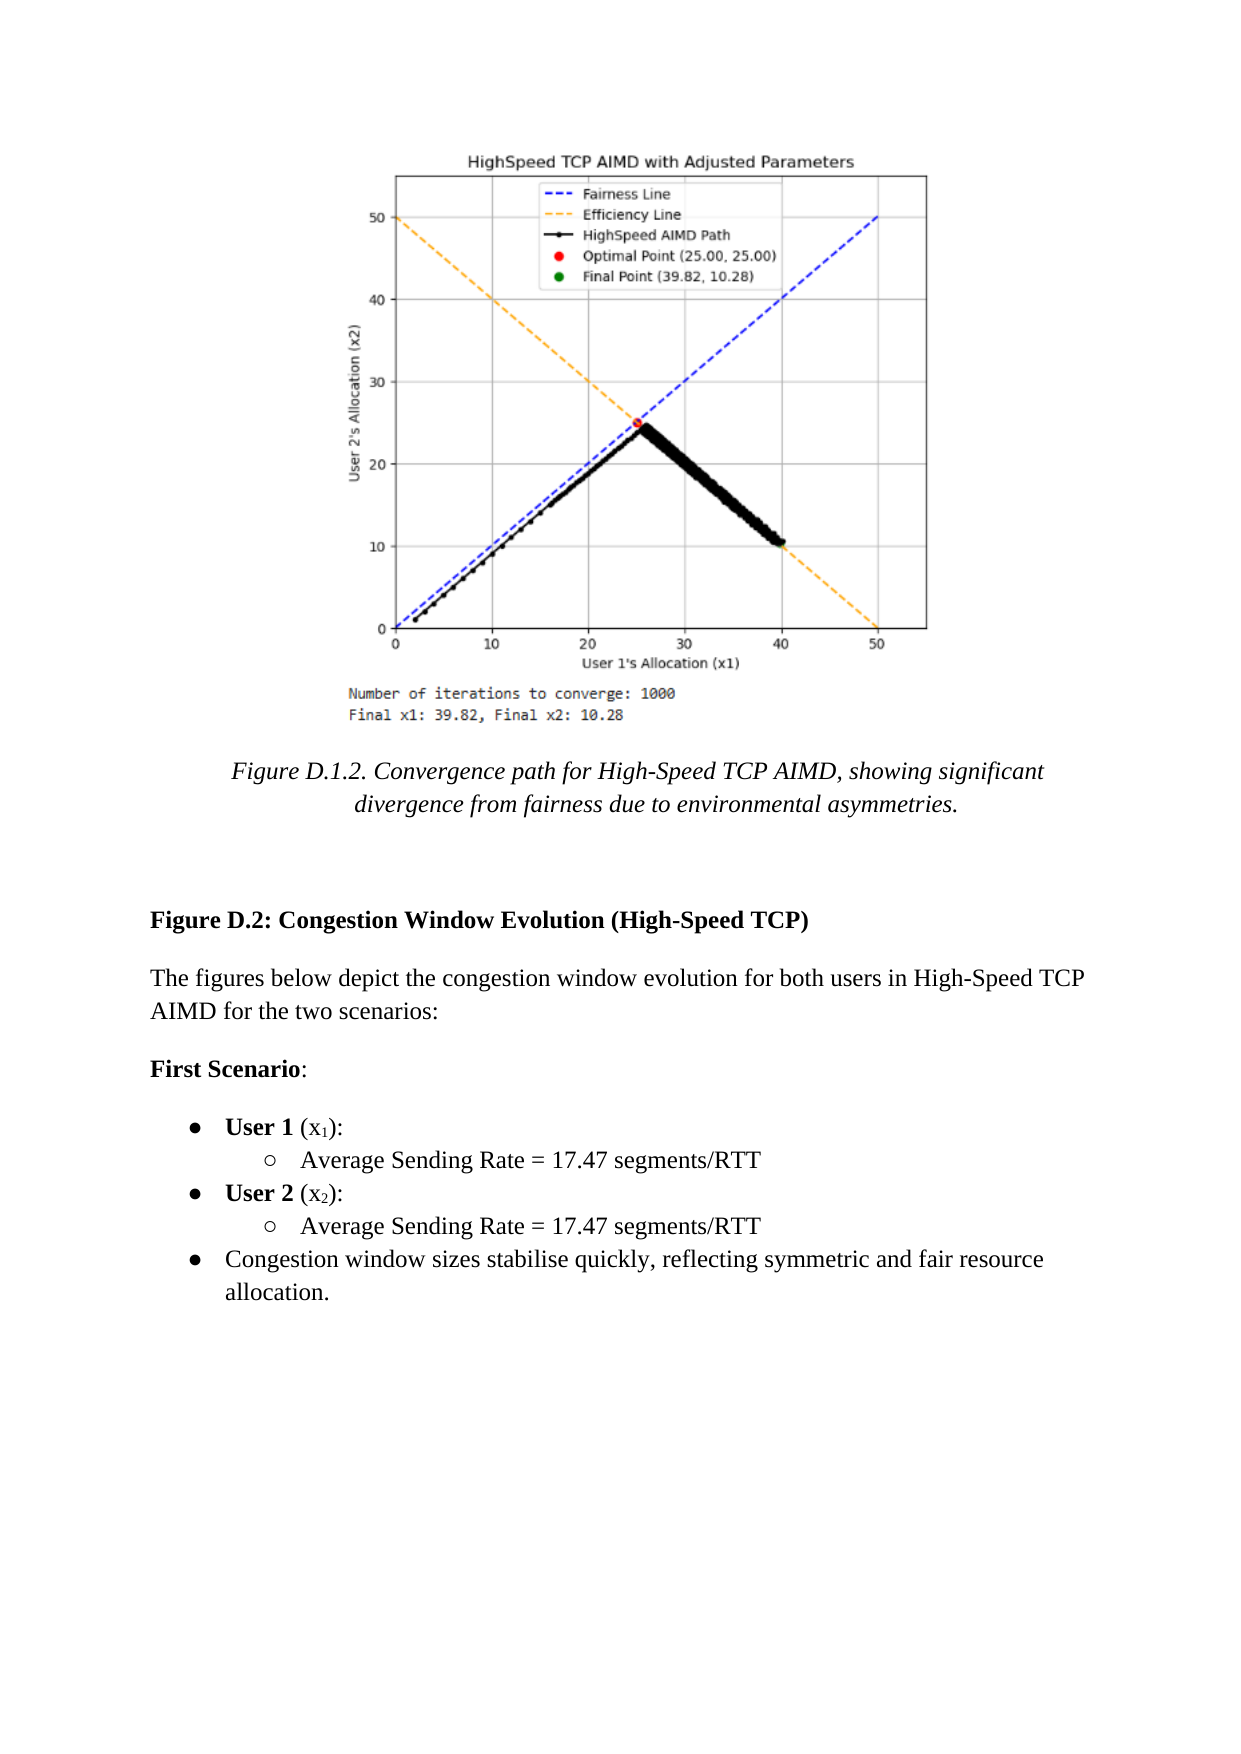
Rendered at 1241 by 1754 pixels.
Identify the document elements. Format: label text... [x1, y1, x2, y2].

text First Scenario: [150, 1054, 1090, 1083]
list User 1 (x1): [187, 1112, 1090, 1141]
text Figure D.2: Congestion Window Evolution (High-Speed TCP) [150, 905, 1090, 934]
picture [329, 150, 949, 727]
text The figures below depict the congestion window evolution for both users in High-Speed TCP AIMD for the two scenarios: [150, 963, 1090, 1025]
list Congestion window sizes stabilise quickly, reflecting symmetric and fair resource allocation. [187, 1244, 1090, 1306]
list Average Sending Rate = 17.47 segments/RTT [262, 1145, 1090, 1174]
list Average Sending Rate = 17.47 segments/RTT [262, 1211, 1090, 1240]
text Figure D.1.2. Convergence path for High-Speed TCP AIMD, showing significant divergence from fairness due to environmental asymmetries. [187, 756, 1090, 818]
list User 2 (x2): [187, 1178, 1090, 1207]
